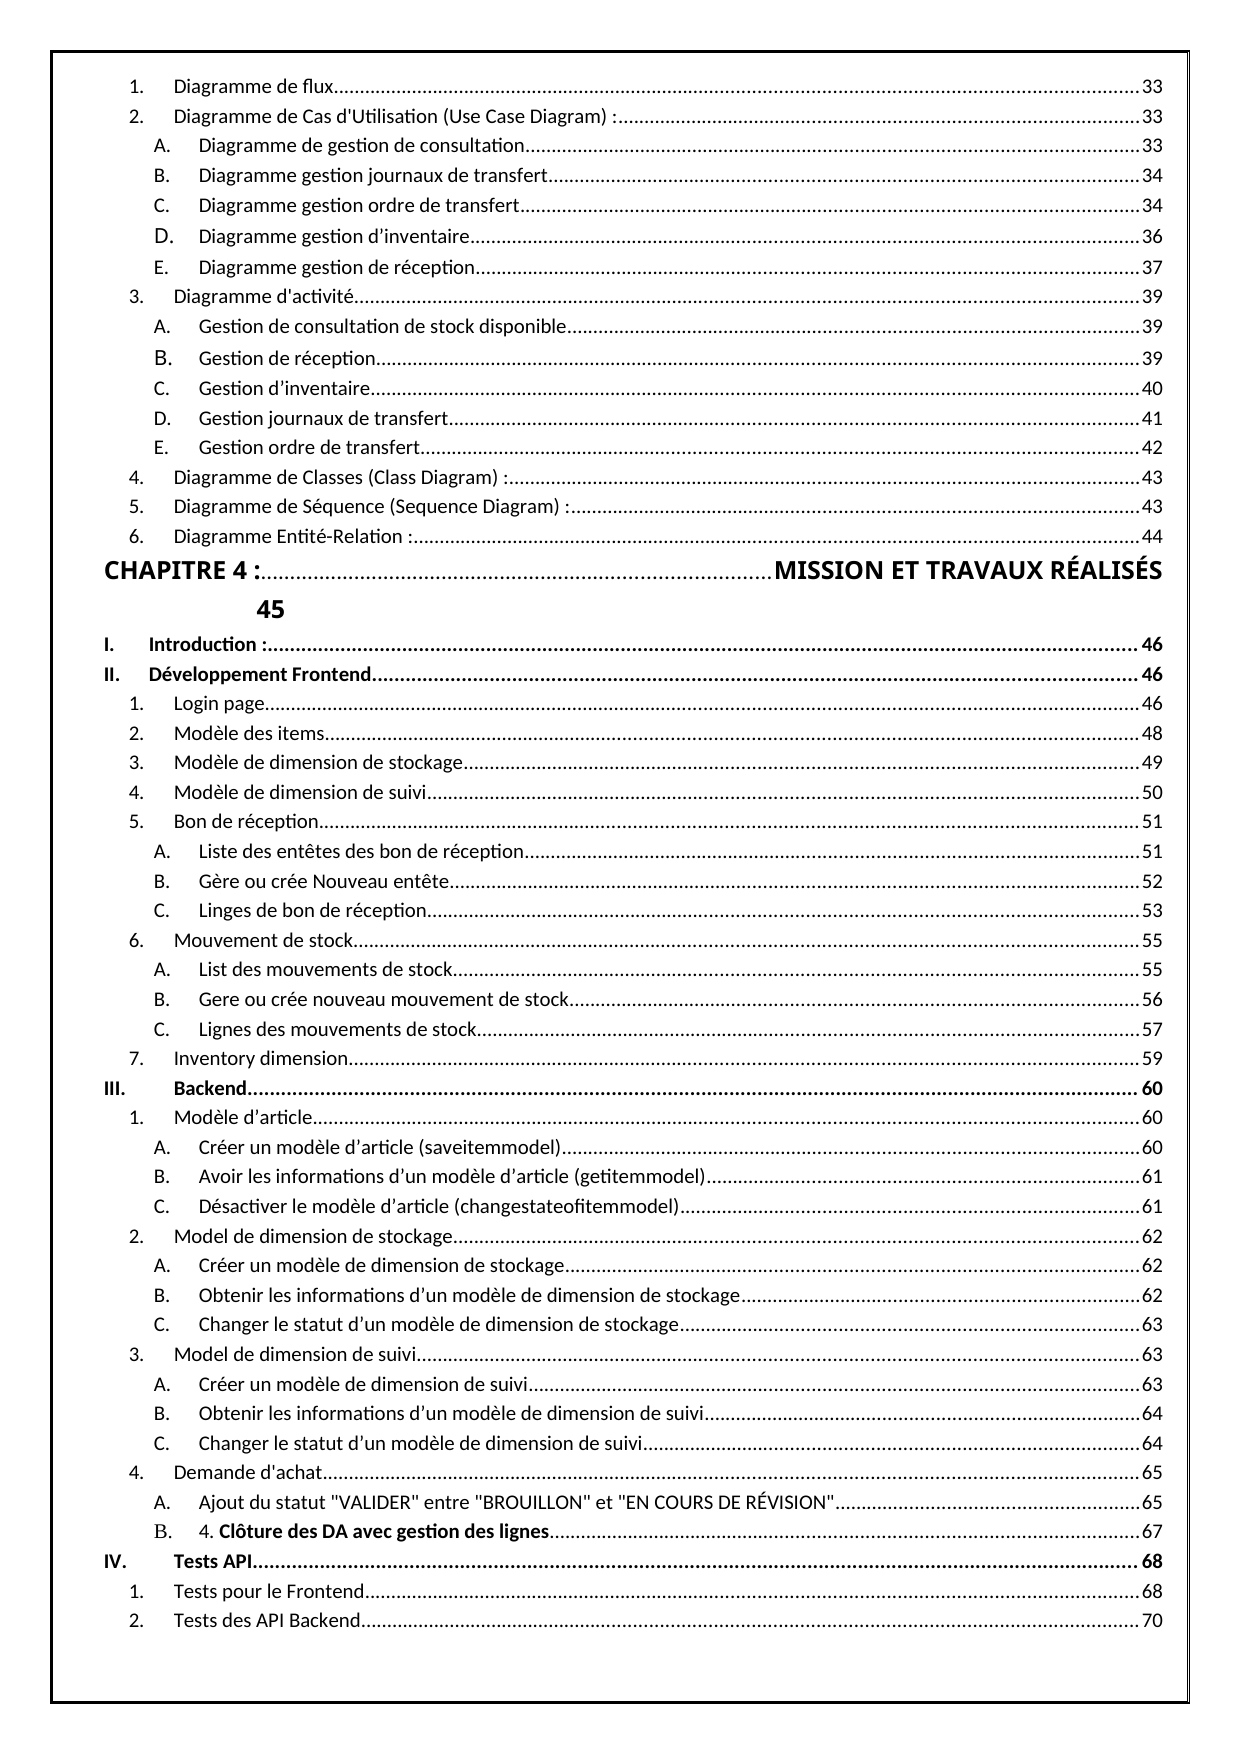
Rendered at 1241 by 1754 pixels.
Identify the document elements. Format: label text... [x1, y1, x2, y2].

text A. Liste des entêtes des bon de réception 51 [123, 838, 1167, 864]
text 5. Bon de réception 51 [98, 809, 1167, 834]
text B. Obtenir les informations d’un modèle de dimension de suivi 64 [123, 1400, 1167, 1426]
text C. Désactiver le modèle d’article (changestateofitemmodel) 61 [123, 1193, 1167, 1219]
text II. Développement Frontend 46 [73, 661, 1167, 686]
text 7. Inventory dimension 59 [98, 1045, 1167, 1071]
text 3. Modèle de dimension de stockage 49 [98, 749, 1167, 775]
text IV. Tests API 68 [73, 1548, 1167, 1574]
text 3. Diagramme d'activité 39 [98, 284, 1167, 309]
text C. Linges de bon de réception 53 [123, 897, 1167, 923]
text B. 4. Clôture des DA avec gestion des lignes 67 [123, 1519, 1167, 1544]
text 4. Modèle de dimension de suivi 50 [98, 779, 1167, 804]
text III. Backend 60 [73, 1075, 1167, 1100]
text 1. Tests pour le Frontend 68 [98, 1578, 1167, 1603]
text 1. Modèle d’article 60 [98, 1104, 1167, 1130]
text D. Gestion journaux de transfert 41 [123, 405, 1167, 430]
text B. Diagramme gestion journaux de transfert 34 [123, 162, 1167, 188]
text 1. Diagramme de flux 33 [98, 73, 1167, 99]
text 6. Mouvement de stock 55 [98, 927, 1167, 952]
text A. Créer un modèle d’article (saveitemmodel) 60 [123, 1134, 1167, 1159]
text A. Ajout du statut "VALIDER" entre "BROUILLON" et "EN COURS DE RÉVISION" 65 [123, 1489, 1167, 1514]
text 4. Demande d'achat 65 [98, 1459, 1167, 1485]
text D. Diagramme gestion d’inventaire 36 [123, 221, 1167, 250]
text 4. Diagramme de Classes (Class Diagram) : 43 [98, 464, 1167, 489]
text 2. Model de dimension de stockage 62 [98, 1223, 1167, 1248]
text A. Gestion de consultation de stock disponible 39 [123, 313, 1167, 339]
text 3. Model de dimension de suivi 63 [98, 1341, 1167, 1367]
text A. List des mouvements de stock 55 [123, 957, 1167, 982]
text 5. Diagramme de Séquence (Sequence Diagram) : 43 [98, 494, 1167, 519]
text CHAPITRE 4 : Mission et travaux réalisés 45 [73, 553, 1167, 626]
text 2. Tests des API Backend 70 [98, 1607, 1167, 1633]
text 2. Modèle des items 48 [98, 720, 1167, 745]
text E. Gestion ordre de transfert 42 [123, 434, 1167, 460]
text B. Gestion de réception 39 [123, 343, 1167, 371]
text 1. Login page 46 [98, 690, 1167, 716]
text 6. Diagramme Entité-Relation : 44 [98, 523, 1167, 549]
text C. Gestion d’inventaire 40 [123, 375, 1167, 401]
text C. Lignes des mouvements de stock 57 [123, 1016, 1167, 1041]
text A. Créer un modèle de dimension de stockage 62 [123, 1252, 1167, 1278]
text 2. Diagramme de Cas d'Utilisation (Use Case Diagram) : 33 [98, 103, 1167, 128]
text B. Gere ou crée nouveau mouvement de stock 56 [123, 986, 1167, 1012]
text C. Changer le statut d’un modèle de dimension de stockage 63 [123, 1312, 1167, 1337]
text B. Avoir les informations d’un modèle d’article (getitemmodel) 61 [123, 1164, 1167, 1189]
text C. Changer le statut d’un modèle de dimension de suivi 64 [123, 1430, 1167, 1455]
text E. Diagramme gestion de réception 37 [123, 254, 1167, 279]
text A. Créer un modèle de dimension de suivi 63 [123, 1371, 1167, 1396]
text A. Diagramme de gestion de consultation 33 [123, 133, 1167, 158]
text C. Diagramme gestion ordre de transfert 34 [123, 192, 1167, 217]
text B. Obtenir les informations d’un modèle de dimension de stockage 62 [123, 1282, 1167, 1307]
text B. Gère ou crée Nouveau entête 52 [123, 868, 1167, 893]
text I. Introduction : 46 [73, 631, 1167, 657]
